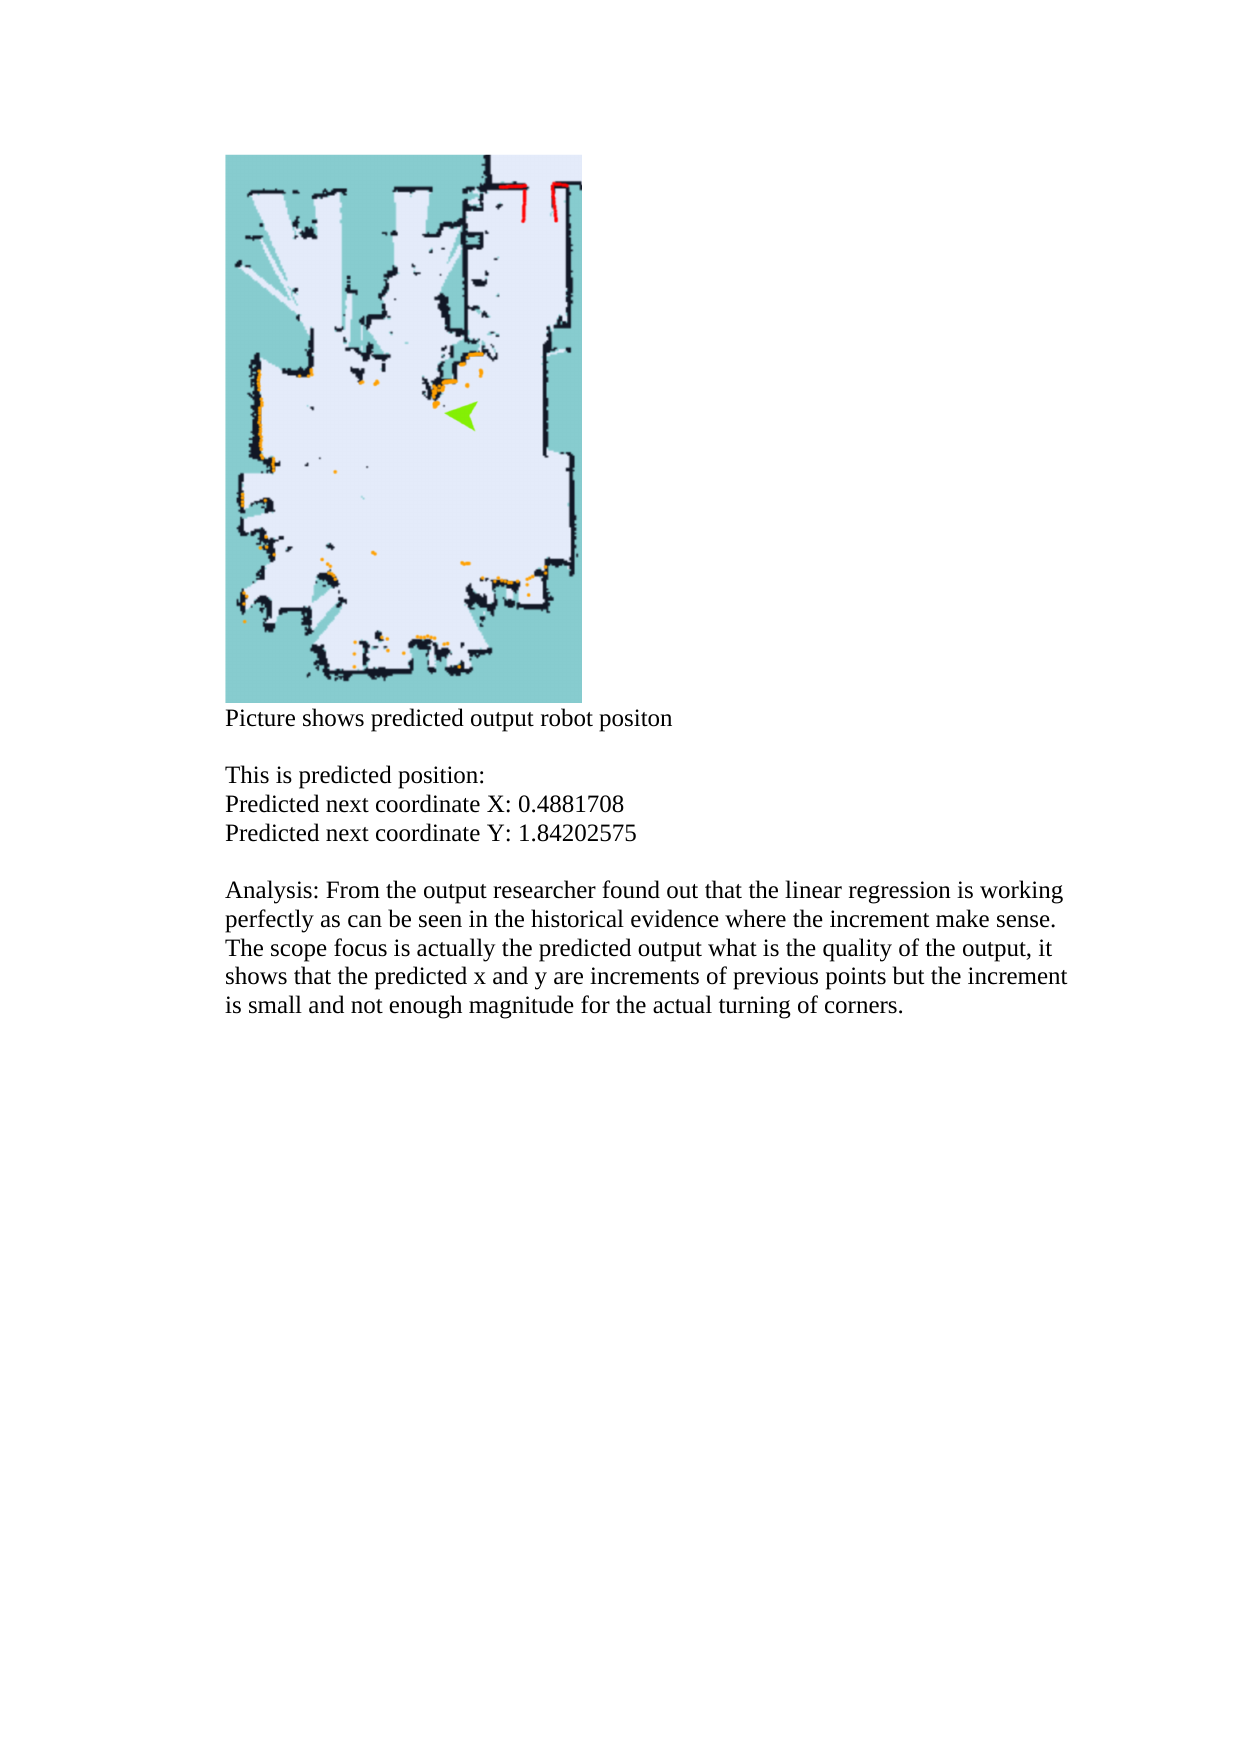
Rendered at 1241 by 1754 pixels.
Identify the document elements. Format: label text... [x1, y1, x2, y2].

list Analysis: From the output researcher found out that the linear regression is working perfectly as can be seen in the historical evidence where the increment make sense. The scope focus is actually the predicted output what is the quality of the output, it shows that the predicted x and y are increments of previous points but the increment is small and not enough magnitude for the actual turning of corners. [225, 875, 1090, 1019]
picture [226, 155, 582, 703]
list Picture shows predicted output robot positon [225, 703, 1090, 731]
text This is predicted position: [225, 760, 1090, 789]
text Predicted next coordinate X: 0.4881708 [225, 789, 1090, 818]
list Predicted next coordinate Y: 1.84202575 [225, 818, 1090, 846]
